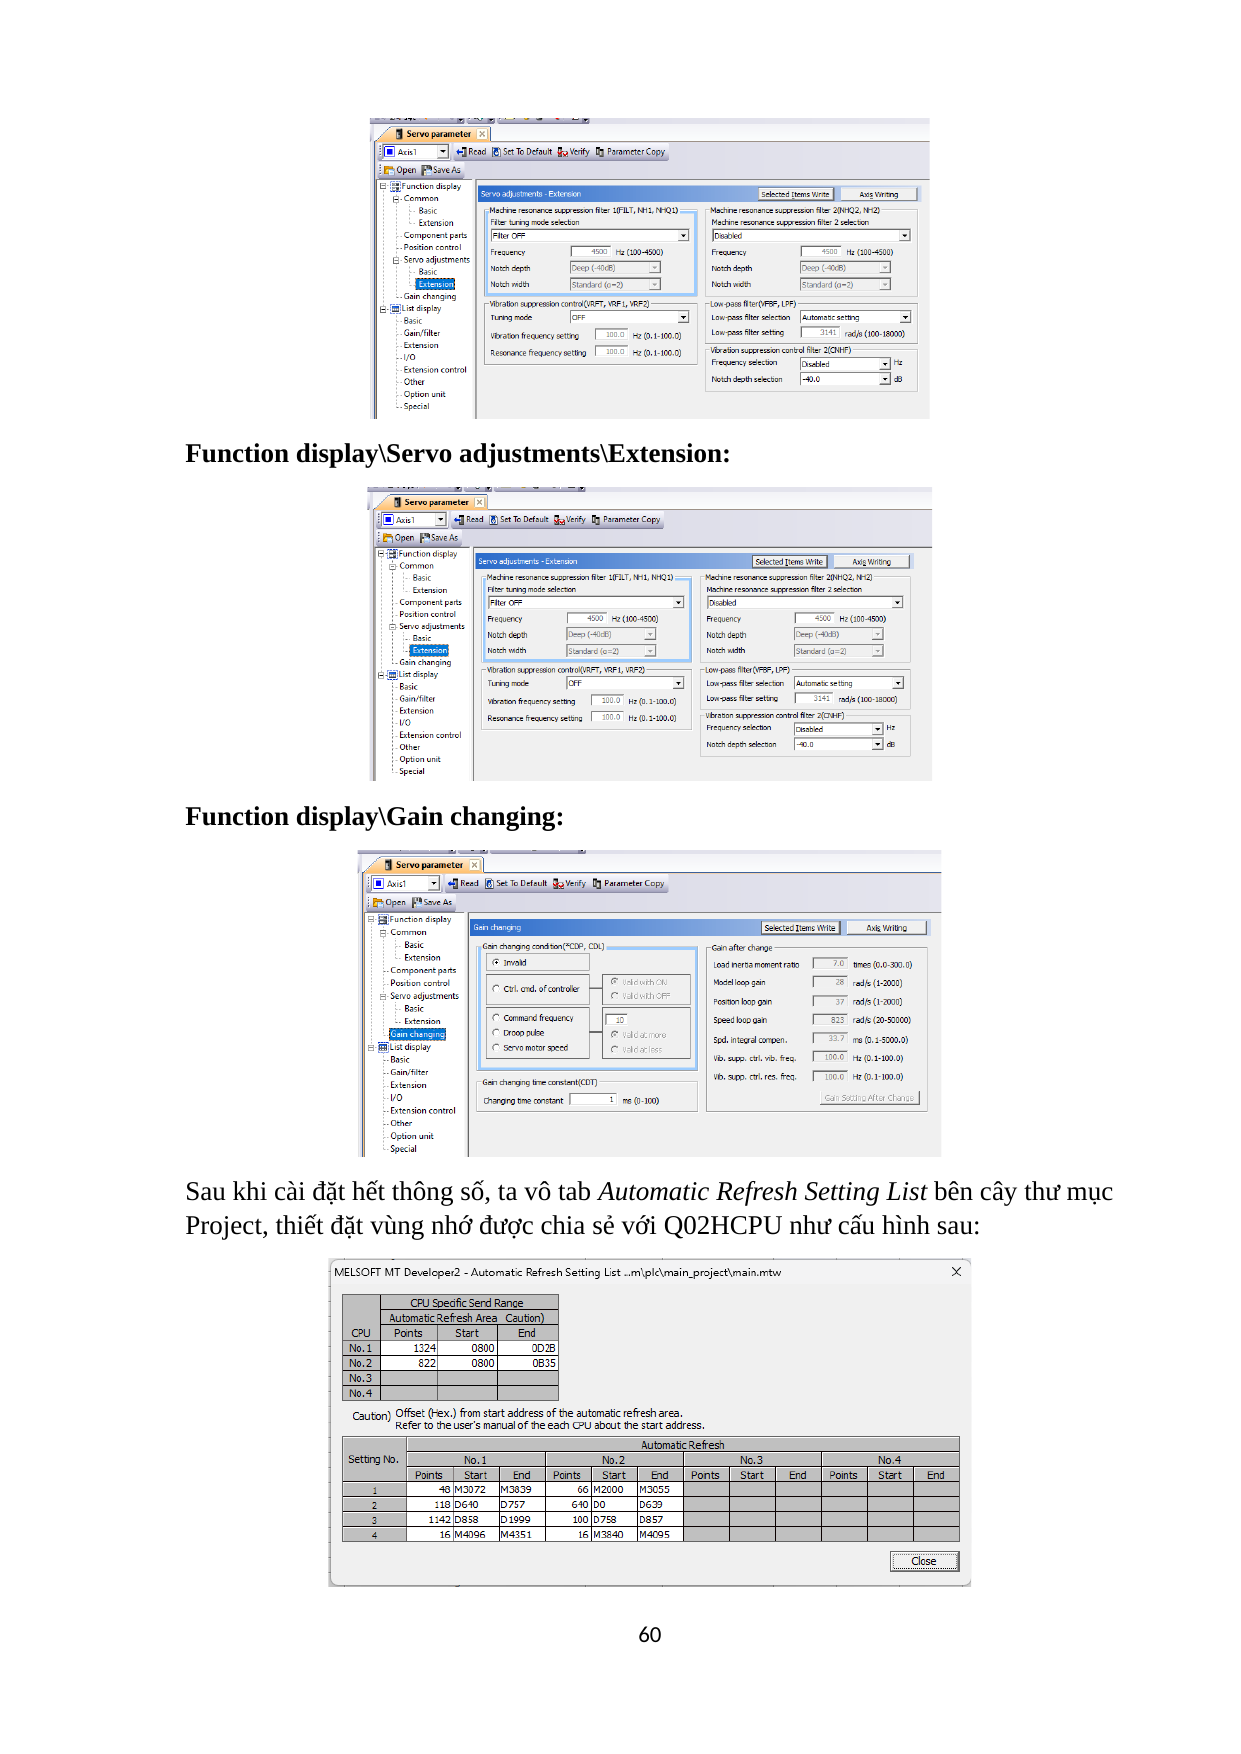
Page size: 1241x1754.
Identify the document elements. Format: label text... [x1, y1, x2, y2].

picture [328, 1258, 972, 1587]
picture [357, 850, 942, 1157]
picture [367, 487, 933, 781]
text Function display\Gain changing: [185, 800, 1152, 831]
text Function display\Servo adjustments\Extension: [185, 437, 1152, 468]
text Sau khi cài đặt hết thông số, ta vô tab Automatic Refresh Setting List bên cây thư mục Project, thiết đặt vùng nhớ được chia sẻ với Q02HCPU như cấu hình sau: [185, 1175, 1152, 1240]
picture [369, 118, 930, 419]
